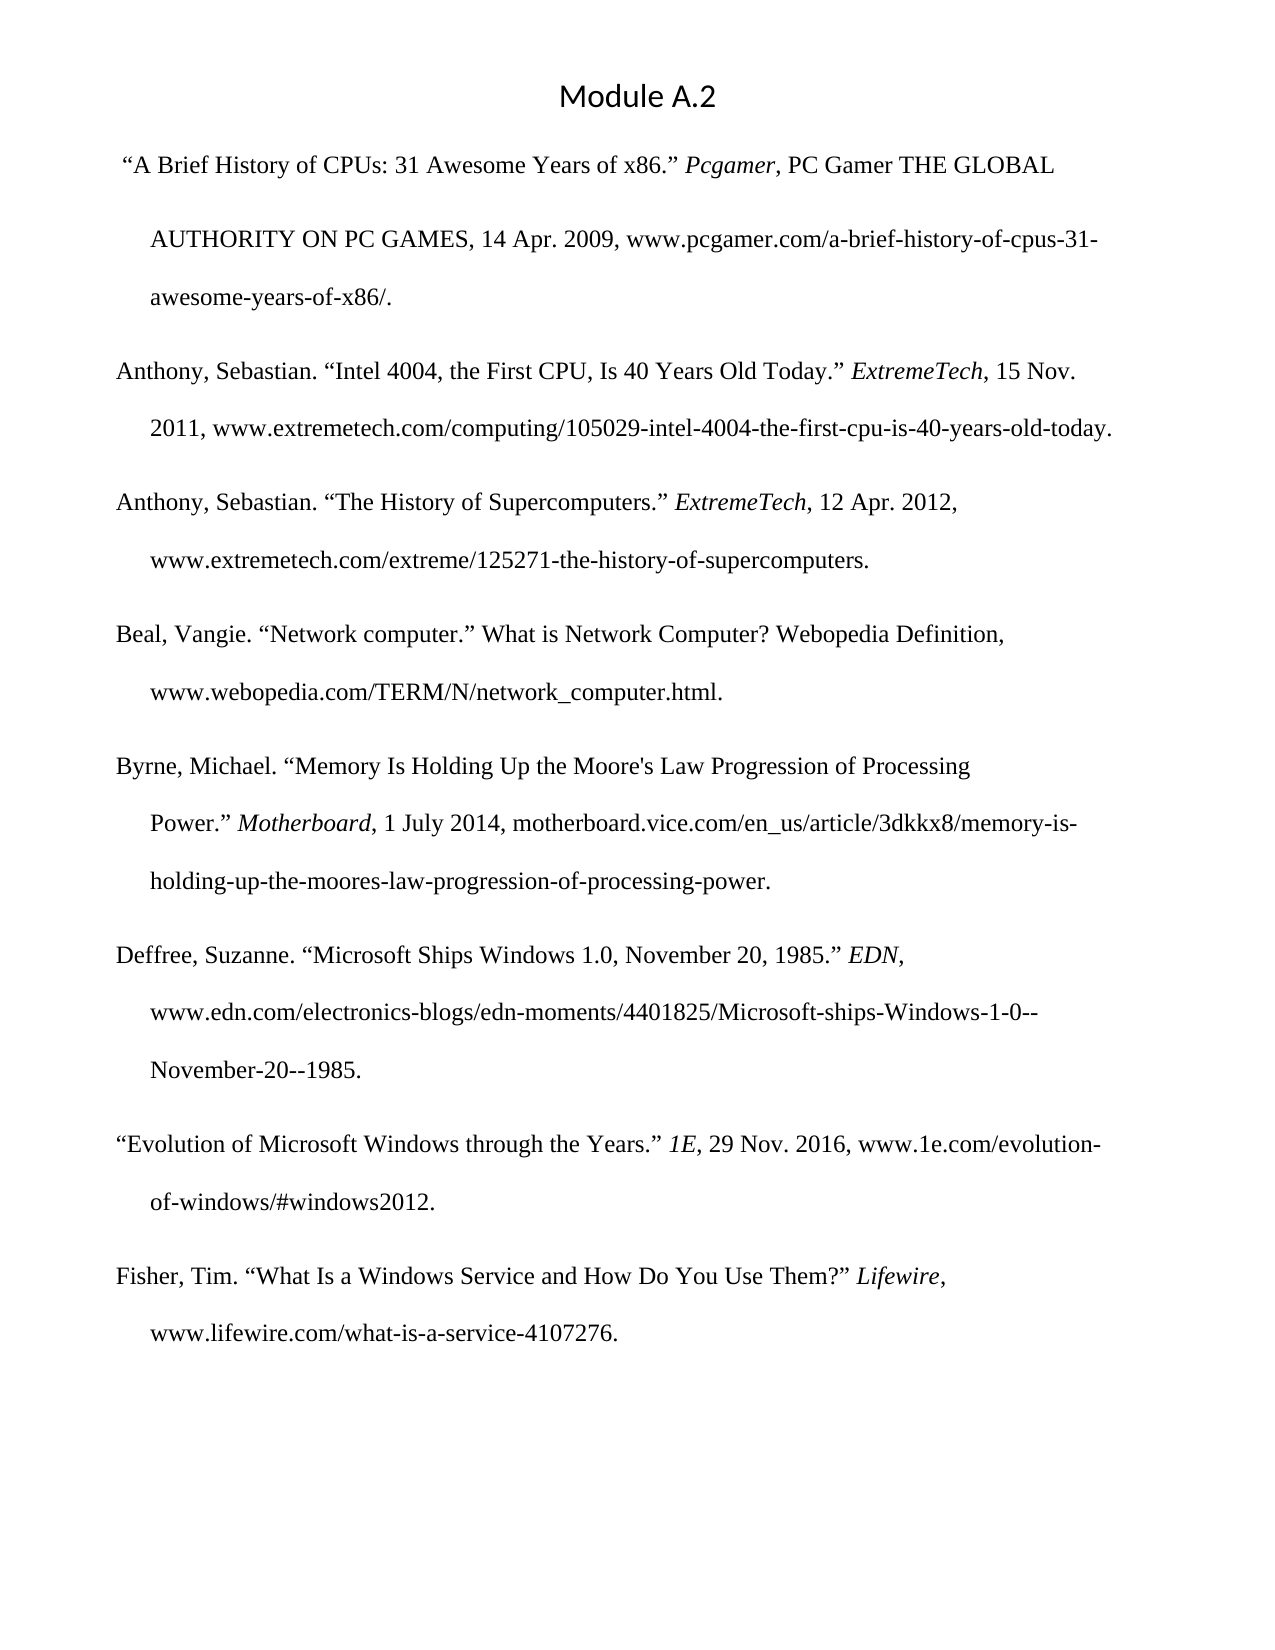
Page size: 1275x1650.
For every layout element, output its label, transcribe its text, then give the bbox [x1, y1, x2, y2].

text Byrne, Michael. “Memory Is Holding Up the Moore's Law Progression of Processing Power.” Motherboard, 1 July 2014, motherboard.vice.com/en_us/article/3dkkx8/memory-is-holding-up-the-moores-law-progression-of-processing-power. [116, 751, 1125, 894]
text AUTHORITY ON PC GAMES, 14 Apr. 2009, www.pcgamer.com/a-brief-history-of-cpus-31-awesome-years-of-x86/. [116, 224, 1125, 310]
text Anthony, Sebastian. “Intel 4004, the First CPU, Is 40 Years Old Today.” ExtremeTech, 15 Nov. 2011, www.extremetech.com/computing/105029-intel-4004-the-first-cpu-is-40-years-old-today. [116, 356, 1125, 442]
text Fisher, Tim. “What Is a Windows Service and How Do You Use Them?” Lifewire, www.lifewire.com/what-is-a-service-4107276. [116, 1261, 1125, 1347]
text “A Brief History of CPUs: 31 Awesome Years of x86.” Pcgamer, PC Gamer THE GLOBAL [116, 150, 1125, 179]
text “Evolution of Microsoft Windows through the Years.” 1E, 29 Nov. 2016, www.1e.com/evolution-of-windows/#windows2012. [116, 1129, 1125, 1215]
text Deffree, Suzanne. “Microsoft Ships Windows 1.0, November 20, 1985.” EDN, www.edn.com/electronics-blogs/edn-moments/4401825/Microsoft-ships-Windows-1-0--November-20--1985. [116, 940, 1125, 1084]
text Anthony, Sebastian. “The History of Supercomputers.” ExtremeTech, 12 Apr. 2012, www.extremetech.com/extreme/125271-the-history-of-supercomputers. [116, 487, 1125, 574]
text Beal, Vangie. “Network computer.” What is Network Computer? Webopedia Definition, www.webopedia.com/TERM/N/network_computer.html. [116, 619, 1125, 705]
